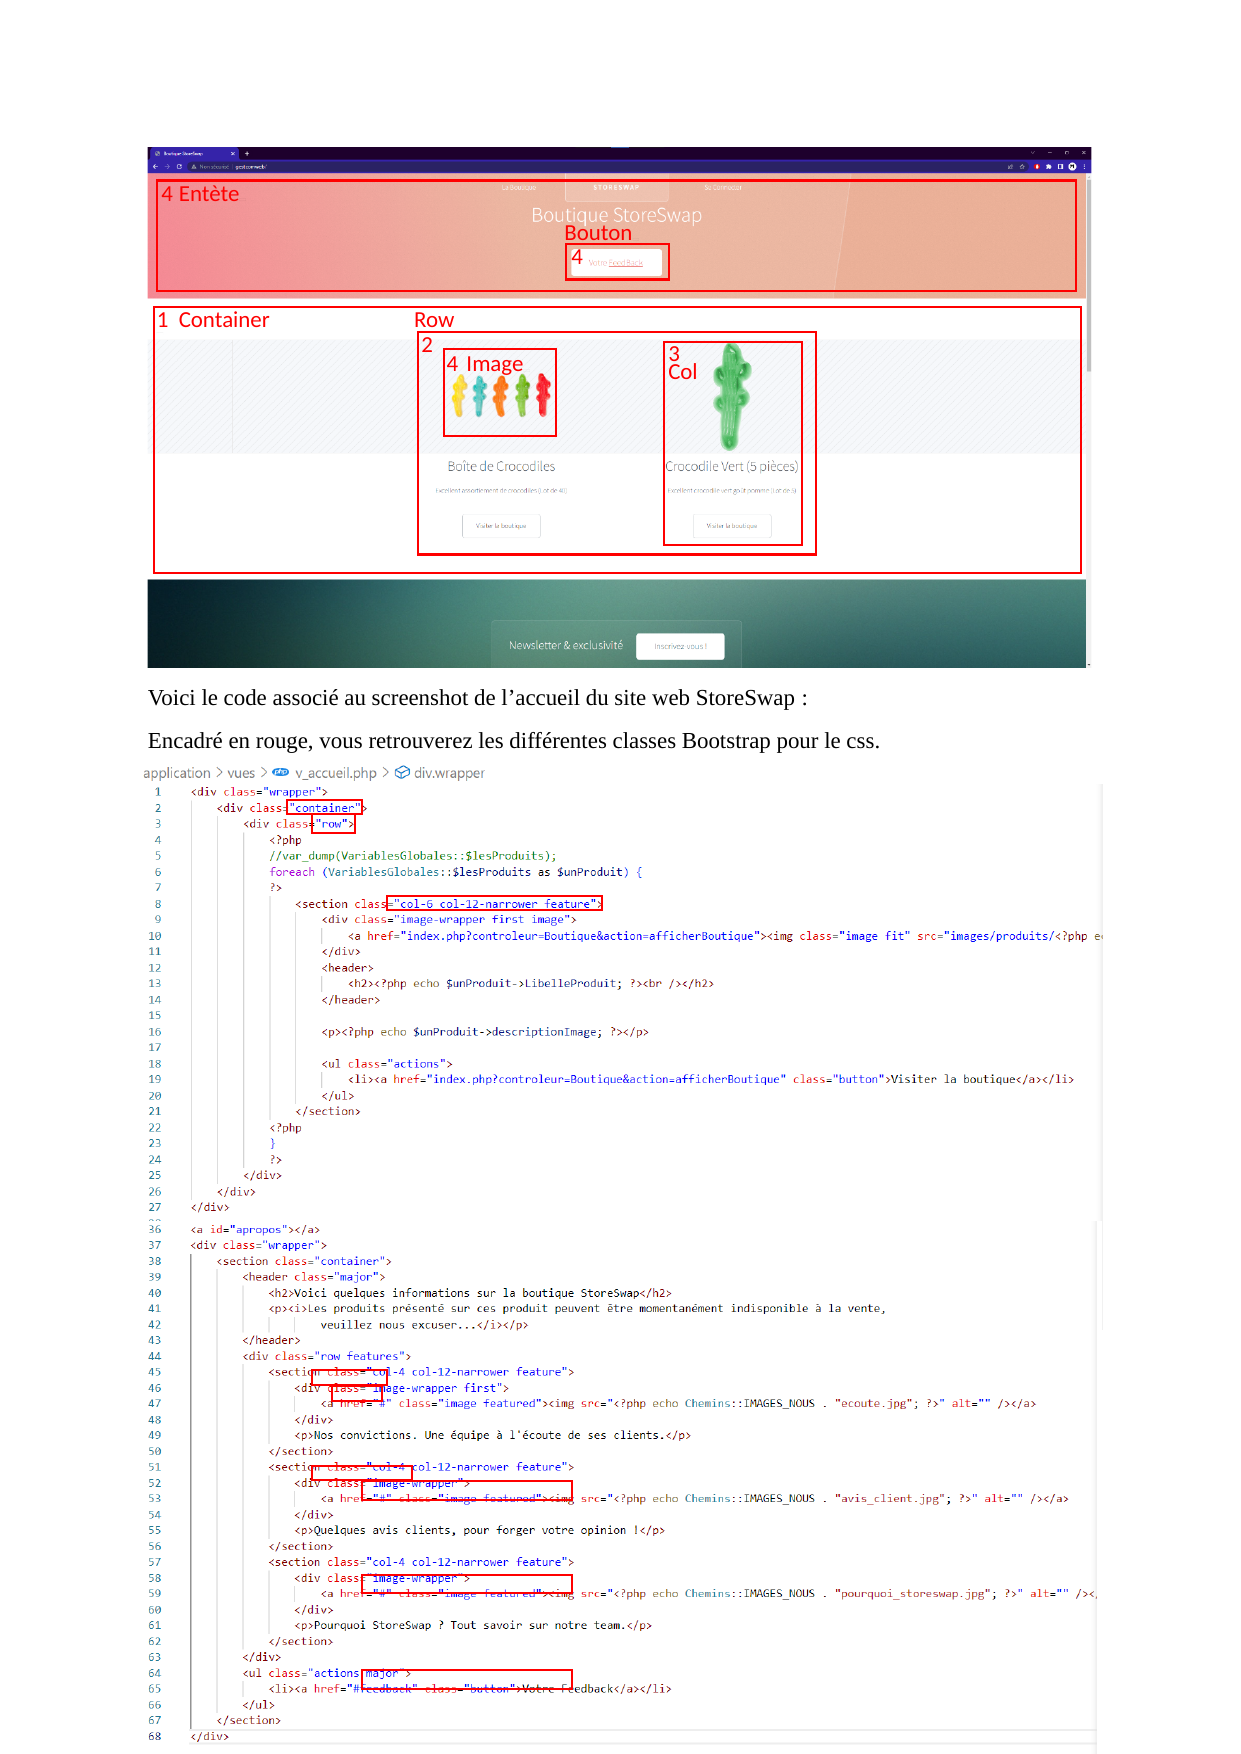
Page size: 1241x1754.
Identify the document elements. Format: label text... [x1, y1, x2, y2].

text Voici le code associé au screenshot de l’accueil du site web StoreSwap : [148, 684, 1093, 710]
picture [147, 147, 1092, 668]
text Encadré en rouge, vous retrouverez les différentes classes Bootstrap pour le css. [148, 727, 1093, 753]
picture [135, 761, 1108, 1754]
